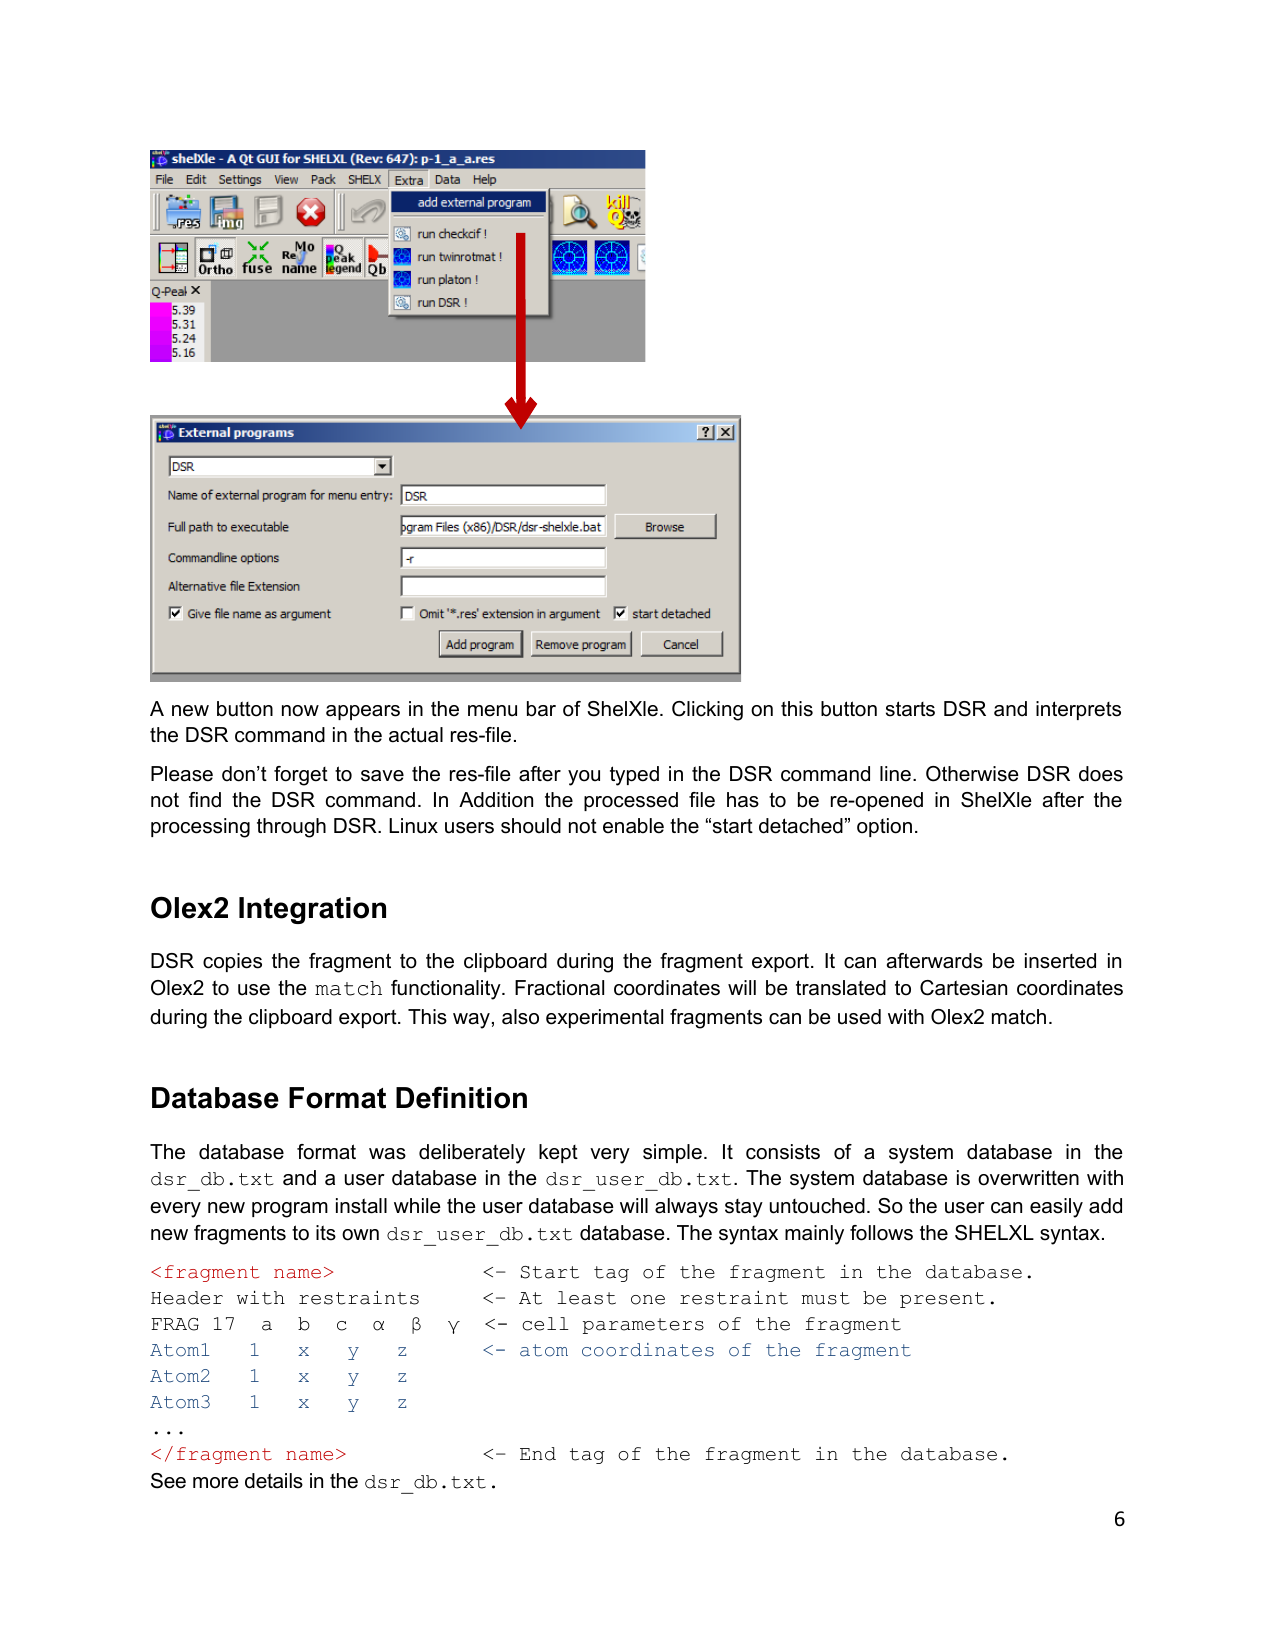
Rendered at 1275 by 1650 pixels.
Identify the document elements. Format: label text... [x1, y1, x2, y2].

text A new button now appears in the menu bar of ShelXle. Clicking on this button starts DSR and interprets the DSR command in the actual res-file. [150, 696, 1125, 747]
text Atom3 1 x y z [150, 1391, 1125, 1414]
picture [150, 415, 742, 682]
text The database format was deliberately kept very simple. It consists of a system database in the dsr_db.txt and a user database in the dsr_user_db.txt. The system database is overwritten with every new program install while the user database will always stay untouched. So the user can easily add new fragments to its own dsr_user_db.txt database. The syntax mainly follows the SHELXL syntax. [150, 1139, 1125, 1246]
text Olex2 Integration [150, 891, 1125, 924]
text Atom1 1 x y z <- atom coordinates of the fragment [150, 1339, 1125, 1363]
text Please don’t forget to save the res-file after you typed in the DSR command line. Otherwise DSR does not find the DSR command. In Addition the processed file has to be re-opened in ShelXle after the processing through DSR. Linux users should not enable the “start detached” option. [150, 762, 1125, 838]
picture [150, 150, 646, 362]
text DSR copies the fragment to the clipboard during the fragment export. It can afterwards be inserted in Olex2 to use the match functionality. Fractional coordinates will be translated to Cartesian coordinates during the clipboard export. This way, also experimental fragments can be used with Olex2 match. [150, 949, 1125, 1028]
text Database Format Definition [150, 1081, 1125, 1114]
text </fragment name> <– End tag of the fragment in the database. [150, 1443, 1125, 1466]
text Atom2 1 x y z [150, 1365, 1125, 1389]
text Header with restraints <– At least one restraint must be present. [150, 1287, 1125, 1311]
text <fragment name> <– Start tag of the fragment in the database. [150, 1261, 1125, 1285]
text FRAG 17 a b c α β γ <- cell parameters of the fragment [150, 1313, 1125, 1337]
text See more details in the dsr_db.txt. [150, 1469, 1125, 1494]
text ... [150, 1417, 1125, 1441]
